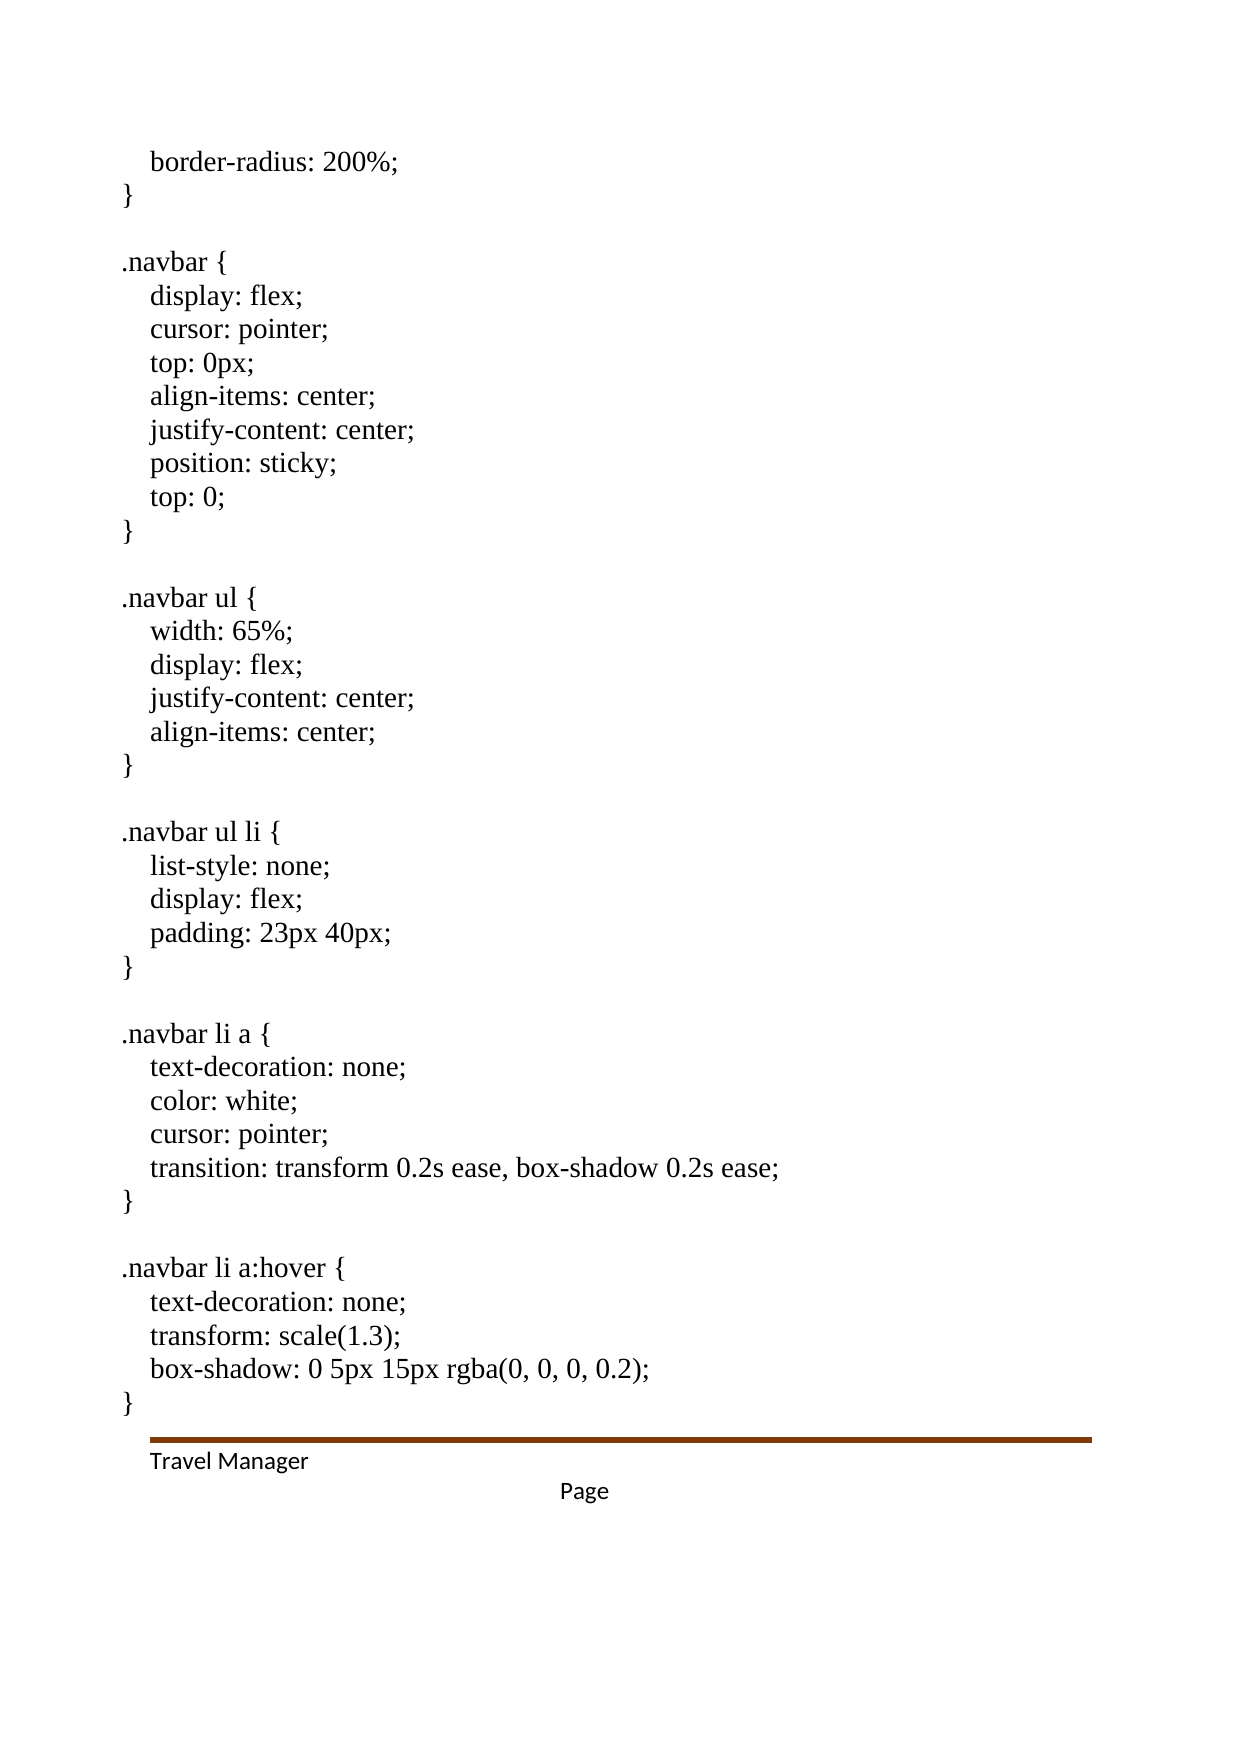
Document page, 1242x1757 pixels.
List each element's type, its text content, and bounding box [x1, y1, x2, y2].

text padding: 23px 40px; [121, 915, 1102, 949]
text justify-content: center; [121, 680, 1102, 714]
text .navbar ul { [121, 580, 1102, 613]
text list-style: none; [121, 848, 1102, 882]
text text-decoration: none; [121, 1284, 1102, 1318]
text } [121, 177, 1102, 211]
text justify-content: center; [121, 412, 1102, 446]
text text-decoration: none; [121, 1049, 1102, 1083]
text position: sticky; [121, 446, 1102, 479]
text align-items: center; [121, 378, 1102, 412]
text .navbar ul li { [121, 814, 1102, 848]
text } [121, 747, 1102, 781]
text cursor: pointer; [121, 311, 1102, 345]
text border-radius: 200%; [121, 144, 1102, 177]
text } [121, 1385, 1102, 1418]
text } [121, 949, 1102, 982]
text top: 0px; [121, 345, 1102, 378]
text } [121, 1183, 1102, 1217]
text display: flex; [121, 278, 1102, 311]
text color: white; [121, 1083, 1102, 1116]
text transform: scale(1.3); [121, 1318, 1102, 1351]
text } [121, 513, 1102, 546]
text width: 65%; [121, 613, 1102, 647]
text transition: transform 0.2s ease, box-shadow 0.2s ease; [121, 1150, 1102, 1183]
text display: flex; [121, 647, 1102, 680]
text align-items: center; [121, 714, 1102, 747]
text box-shadow: 0 5px 15px rgba(0, 0, 0, 0.2); [121, 1351, 1102, 1385]
text .navbar { [121, 244, 1102, 278]
text top: 0; [121, 479, 1102, 513]
text display: flex; [121, 882, 1102, 915]
text cursor: pointer; [121, 1116, 1102, 1150]
text .navbar li a:hover { [121, 1251, 1102, 1284]
text .navbar li a { [121, 1016, 1102, 1049]
